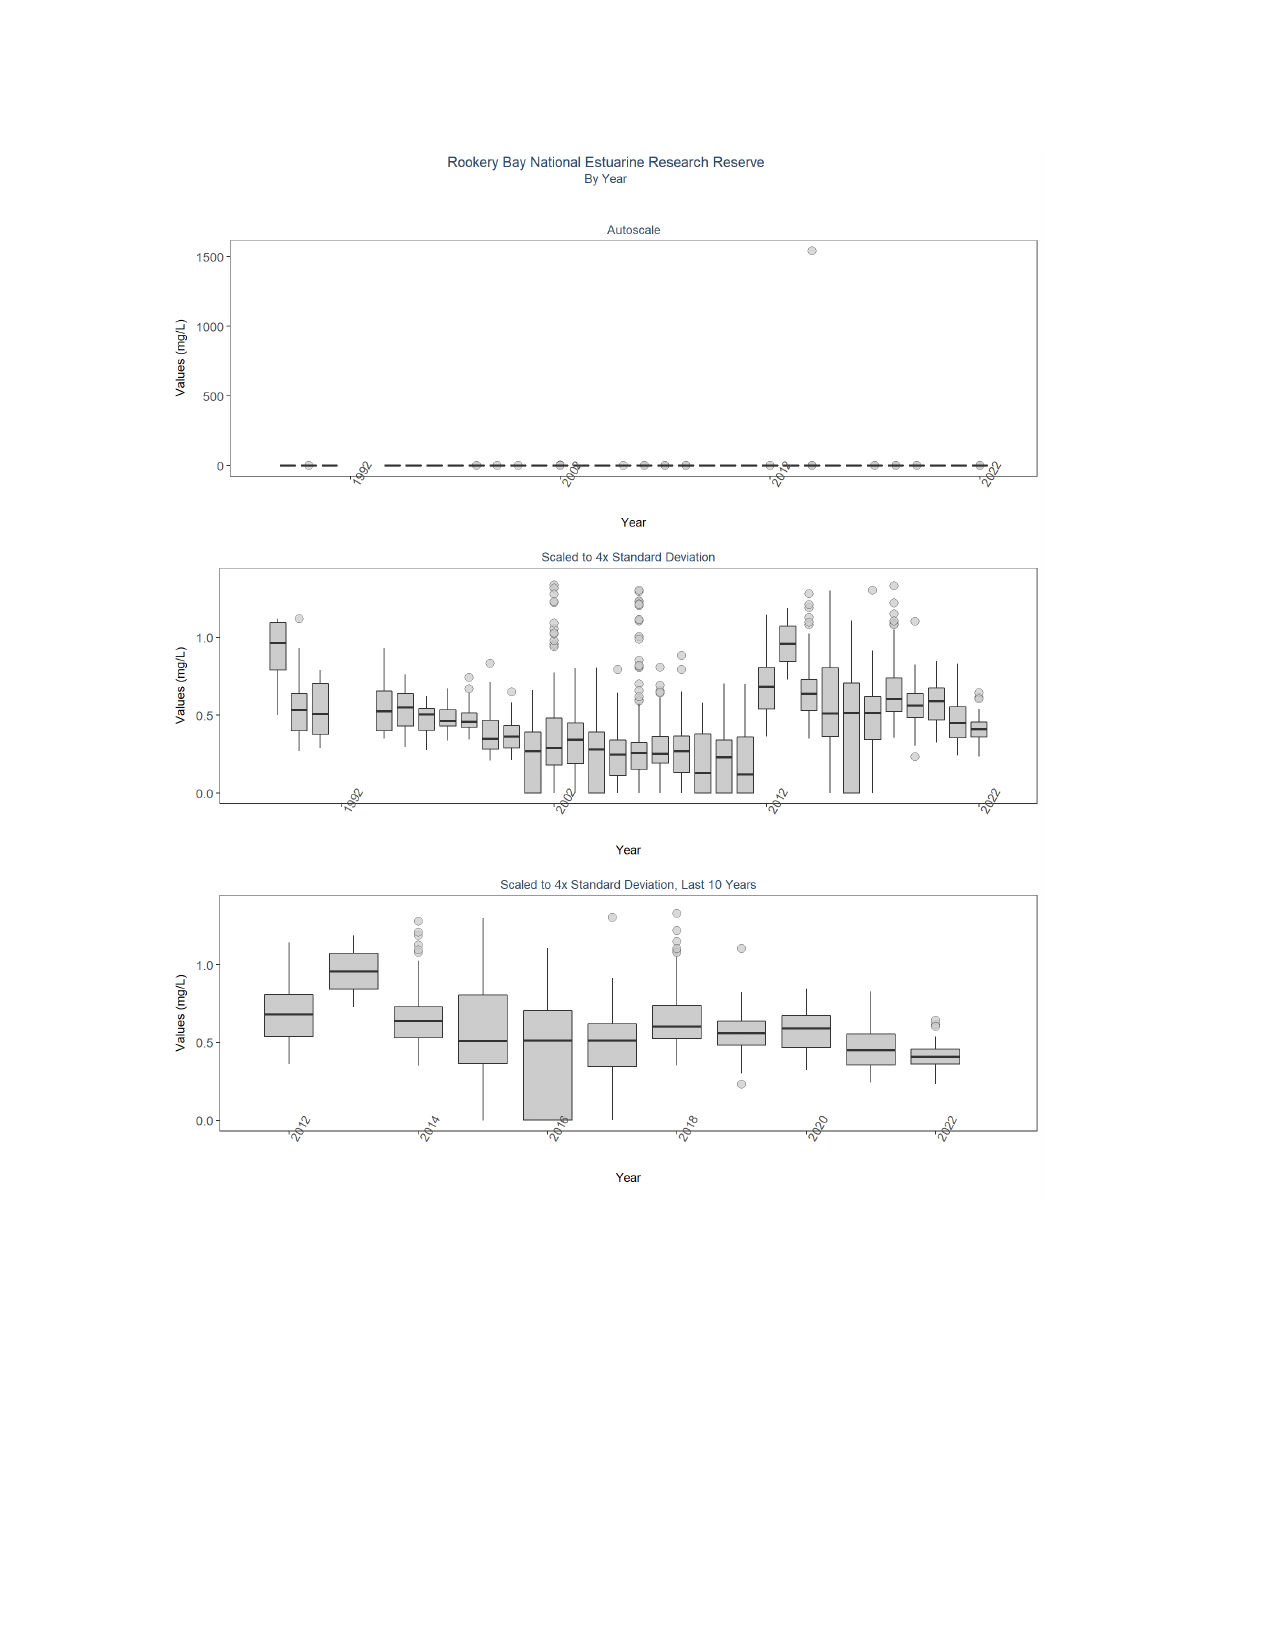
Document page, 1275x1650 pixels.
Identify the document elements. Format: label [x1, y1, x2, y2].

picture [168, 150, 1044, 1200]
